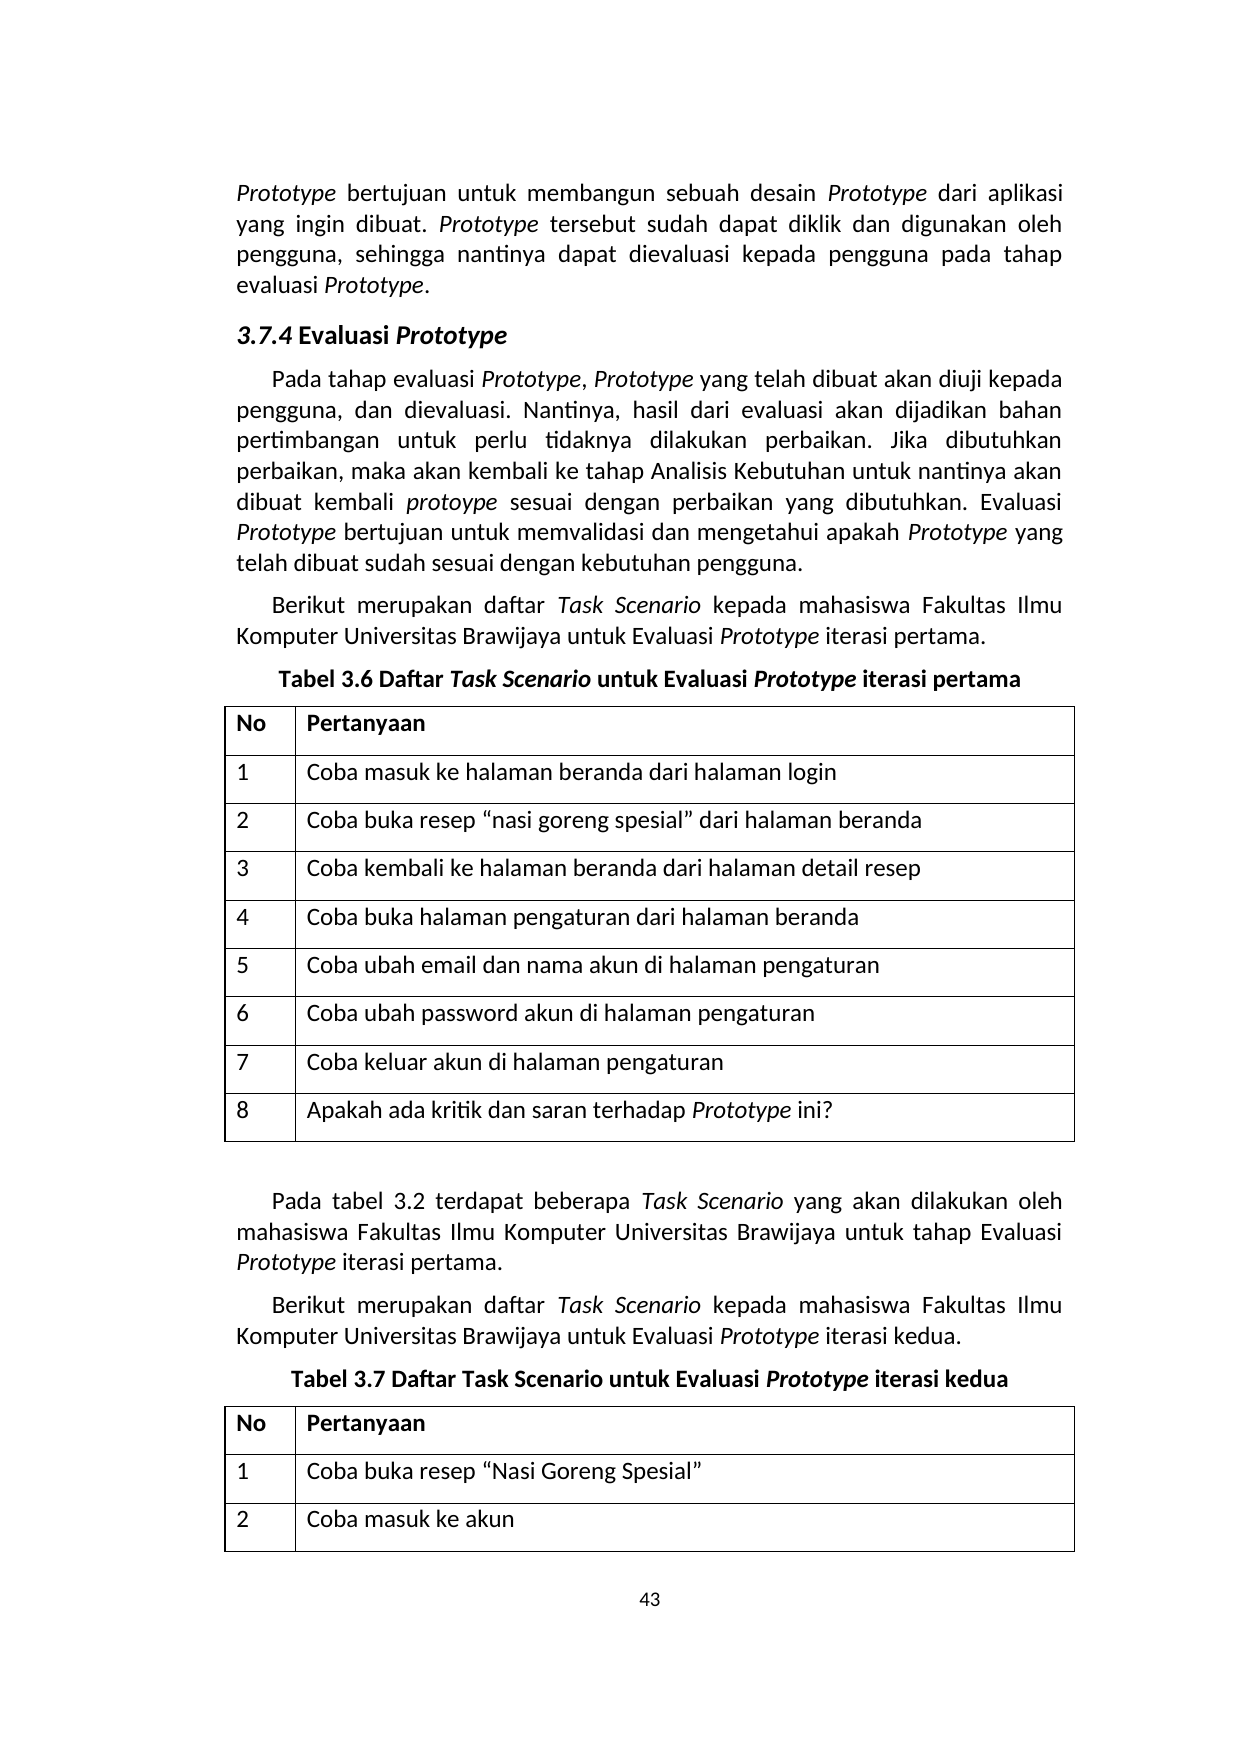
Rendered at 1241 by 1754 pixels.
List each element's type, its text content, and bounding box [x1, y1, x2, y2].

table_cell Coba buka resep “nasi goreng spesial” dari halaman beranda [296, 804, 1074, 851]
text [236, 177, 1063, 299]
subtitle Evaluasi Prototype [236, 318, 1063, 351]
table_header No [226, 707, 295, 754]
text Pada tahap evaluasi Prototype, Prototype yang telah dibuat akan diuji kepada pengguna, dan dievaluasi. Nantinya, hasil dari evaluasi akan dijadikan bahan pertimbangan untuk perlu tidaknya dilakukan perbaikan. Jika dibutuhkan perbaikan, maka akan kembali ke tahap Analisis Kebutuhan untuk nantinya akan dibuat kembali protoype sesuai dengan perbaikan yang dibutuhkan. Evaluasi Prototype bertujuan untuk memvalidasi dan mengetahui apakah Prototype yang telah dibuat sudah sesuai dengan kebutuhan pengguna. [236, 363, 1063, 577]
table_cell 2 [226, 804, 295, 851]
text Berikut merupakan daftar Task Scenario kepada mahasiswa Fakultas Ilmu Komputer Universitas Brawijaya untuk Evaluasi Prototype iterasi kedua. [236, 1289, 1063, 1350]
table_header Pertanyaan [296, 1407, 1074, 1454]
table_cell 7 [226, 1046, 295, 1093]
table_cell 1 [226, 756, 295, 803]
table_cell 5 [226, 949, 295, 996]
table_cell Coba masuk ke akun [296, 1504, 1074, 1551]
table_cell Coba buka resep “Nasi Goreng Spesial” [296, 1455, 1074, 1503]
table_cell 3 [226, 852, 295, 899]
table_cell 8 [226, 1094, 295, 1141]
text Berikut merupakan daftar Task Scenario kepada mahasiswa Fakultas Ilmu Komputer Universitas Brawijaya untuk Evaluasi Prototype iterasi pertama. [236, 590, 1063, 651]
table_cell 4 [226, 901, 295, 948]
table_cell 1 [226, 1455, 295, 1503]
text Pada tabel 3.2 terdapat beberapa Task Scenario yang akan dilakukan oleh mahasiswa Fakultas Ilmu Komputer Universitas Brawijaya untuk tahap Evaluasi Prototype iterasi pertama. [236, 1185, 1063, 1277]
table_cell 2 [226, 1504, 295, 1551]
table_cell Coba masuk ke halaman beranda dari halaman login [296, 756, 1074, 803]
table_cell 6 [226, 997, 295, 1044]
table_header Pertanyaan [296, 707, 1074, 754]
table_cell Coba kembali ke halaman beranda dari halaman detail resep [296, 852, 1074, 899]
table_cell Coba ubah email dan nama akun di halaman pengaturan [296, 949, 1074, 996]
table_header No [226, 1407, 295, 1454]
table_cell Coba buka halaman pengaturan dari halaman beranda [296, 901, 1074, 948]
table_cell Apakah ada kritik dan saran terhadap Prototype ini? [296, 1094, 1074, 1141]
table_cell Coba ubah password akun di halaman pengaturan [296, 997, 1074, 1044]
table_cell Coba keluar akun di halaman pengaturan [296, 1046, 1074, 1093]
